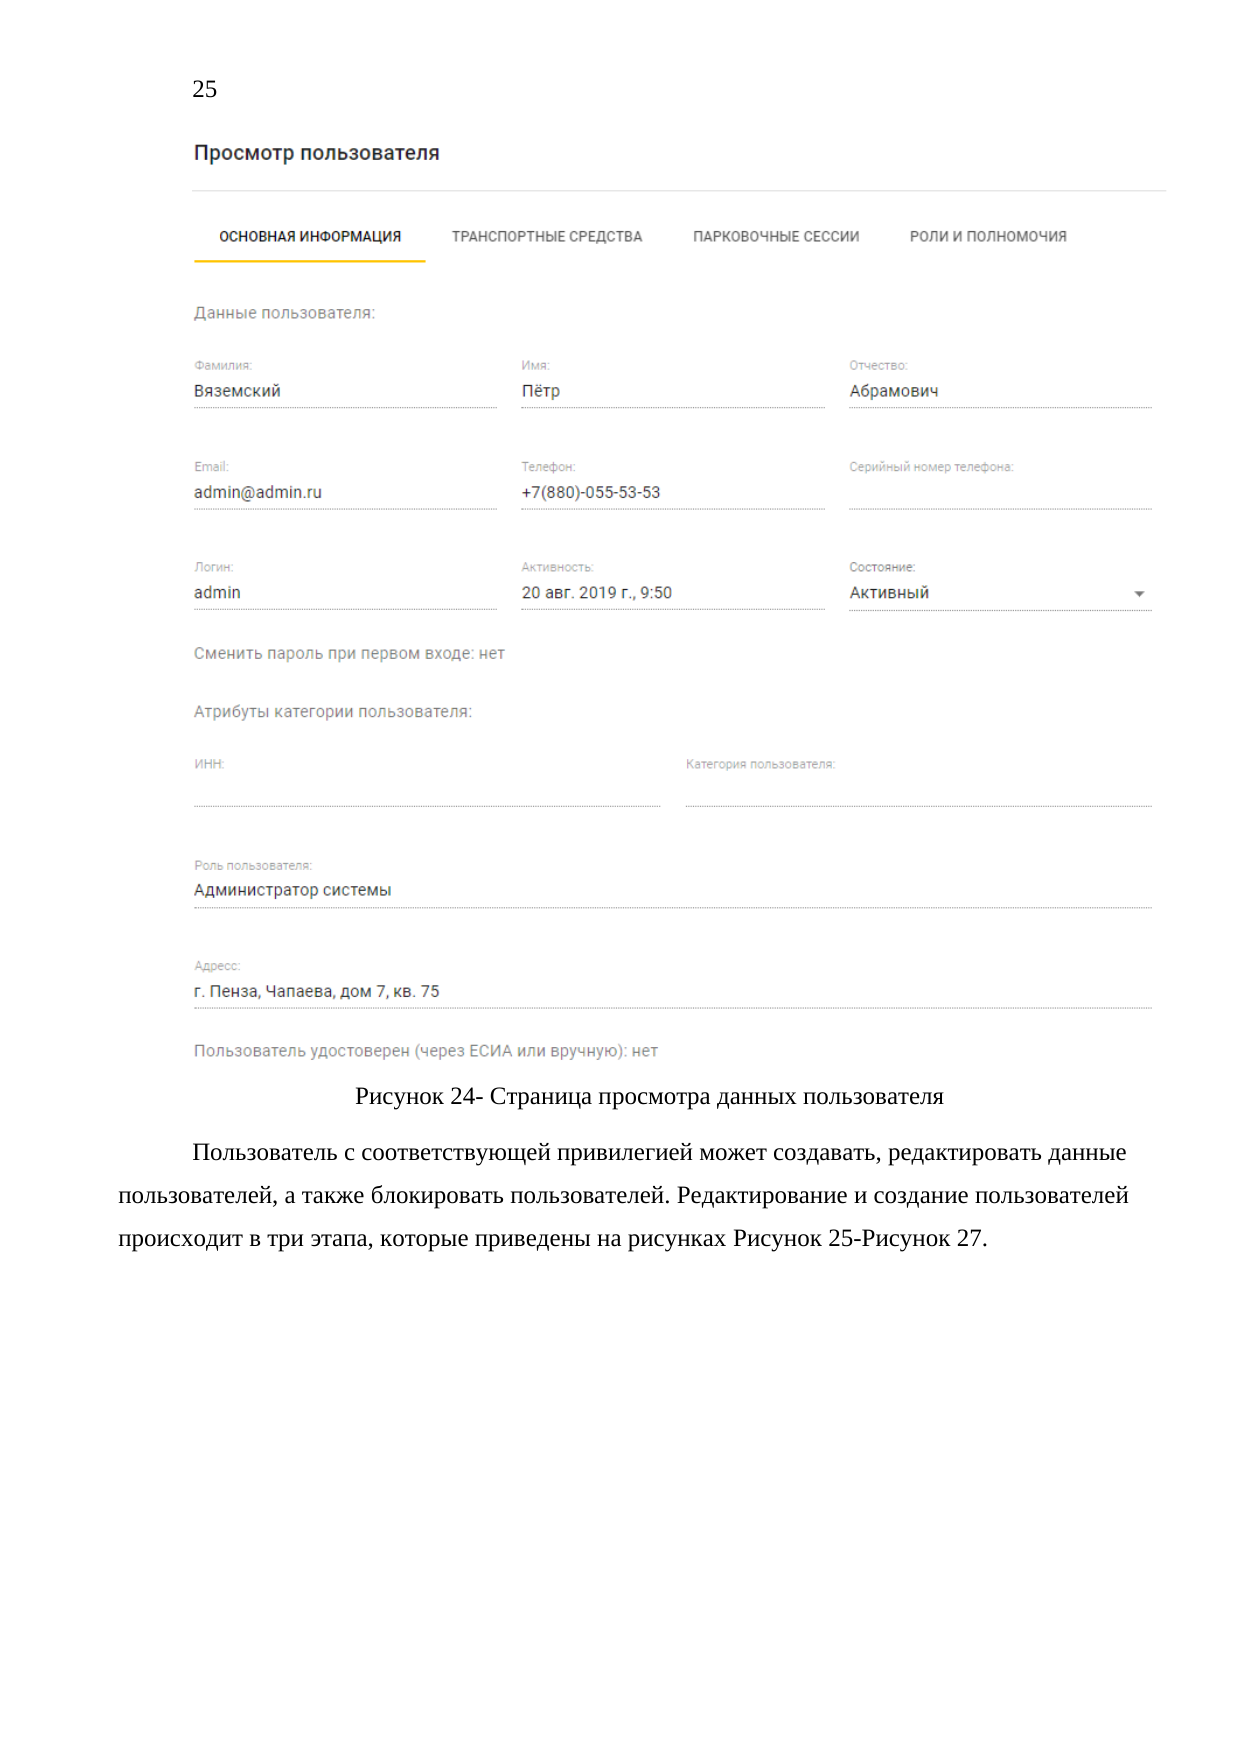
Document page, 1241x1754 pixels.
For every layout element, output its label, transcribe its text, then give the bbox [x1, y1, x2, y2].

text Пользователь с соответствующей привилегией может создавать, редактировать данные пользователей, а также блокировать пользователей. Редактирование и создание пользователей происходит в три этапа, которые приведены на рисунках 25-27. [118, 1137, 1181, 1252]
text Рисунок - Страница просмотра данных пользователя [118, 1081, 1181, 1110]
picture [192, 118, 1167, 1067]
